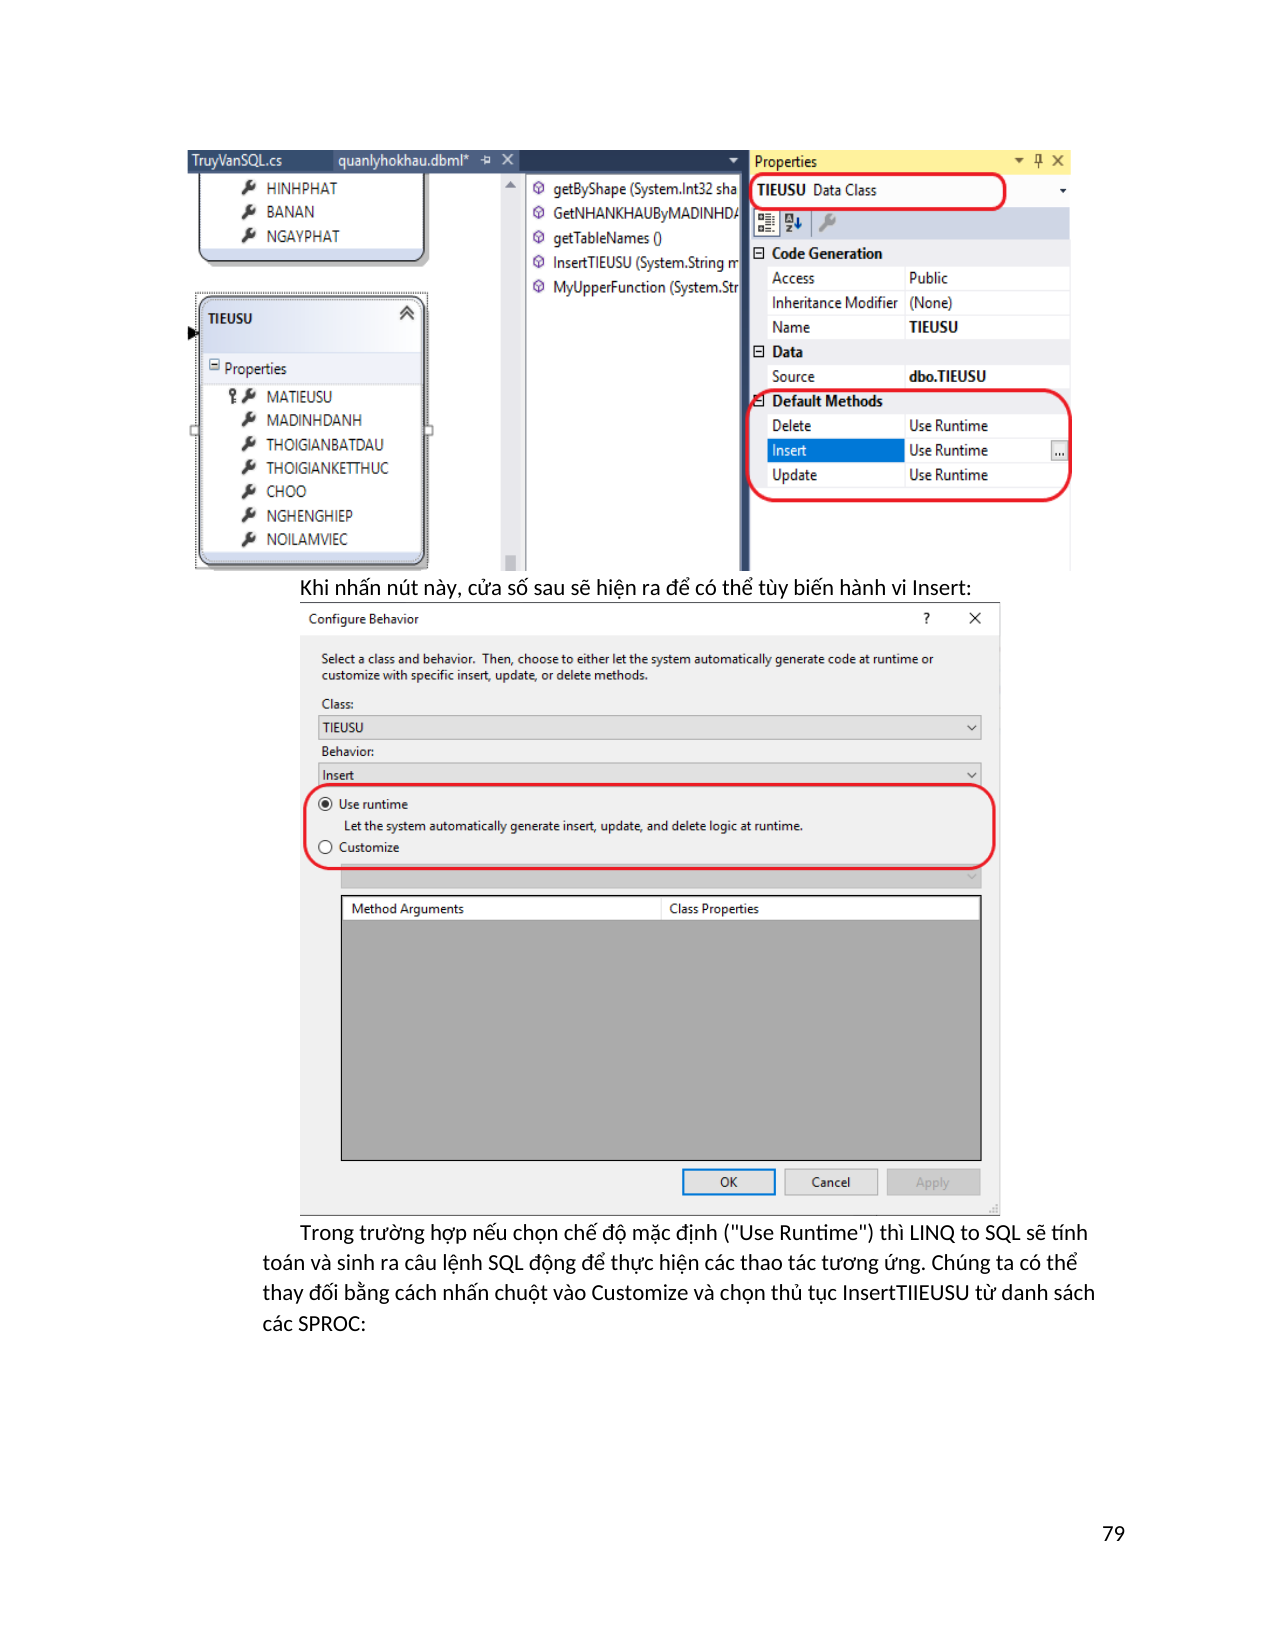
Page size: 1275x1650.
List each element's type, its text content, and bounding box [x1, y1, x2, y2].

picture [300, 602, 1001, 1216]
picture [187, 150, 1072, 571]
list Khi nhấn nút này, cửa số sau sẽ hiện ra để có thể tùy biến hành vi Insert: [262, 573, 1125, 601]
list Trong trường hợp nếu chọn chế độ mặc định ("Use Runtime") thì LINQ to SQL sẽ tính toán và sinh ra câu lệnh SQL động để thực hiện các thao tác tương ứng. Chúng ta có thể thay đối bằng cách nhấn chuột vào Customize và chọn thủ tục InsertTIIEUSU từ danh sách các SPROC: [262, 1218, 1125, 1337]
